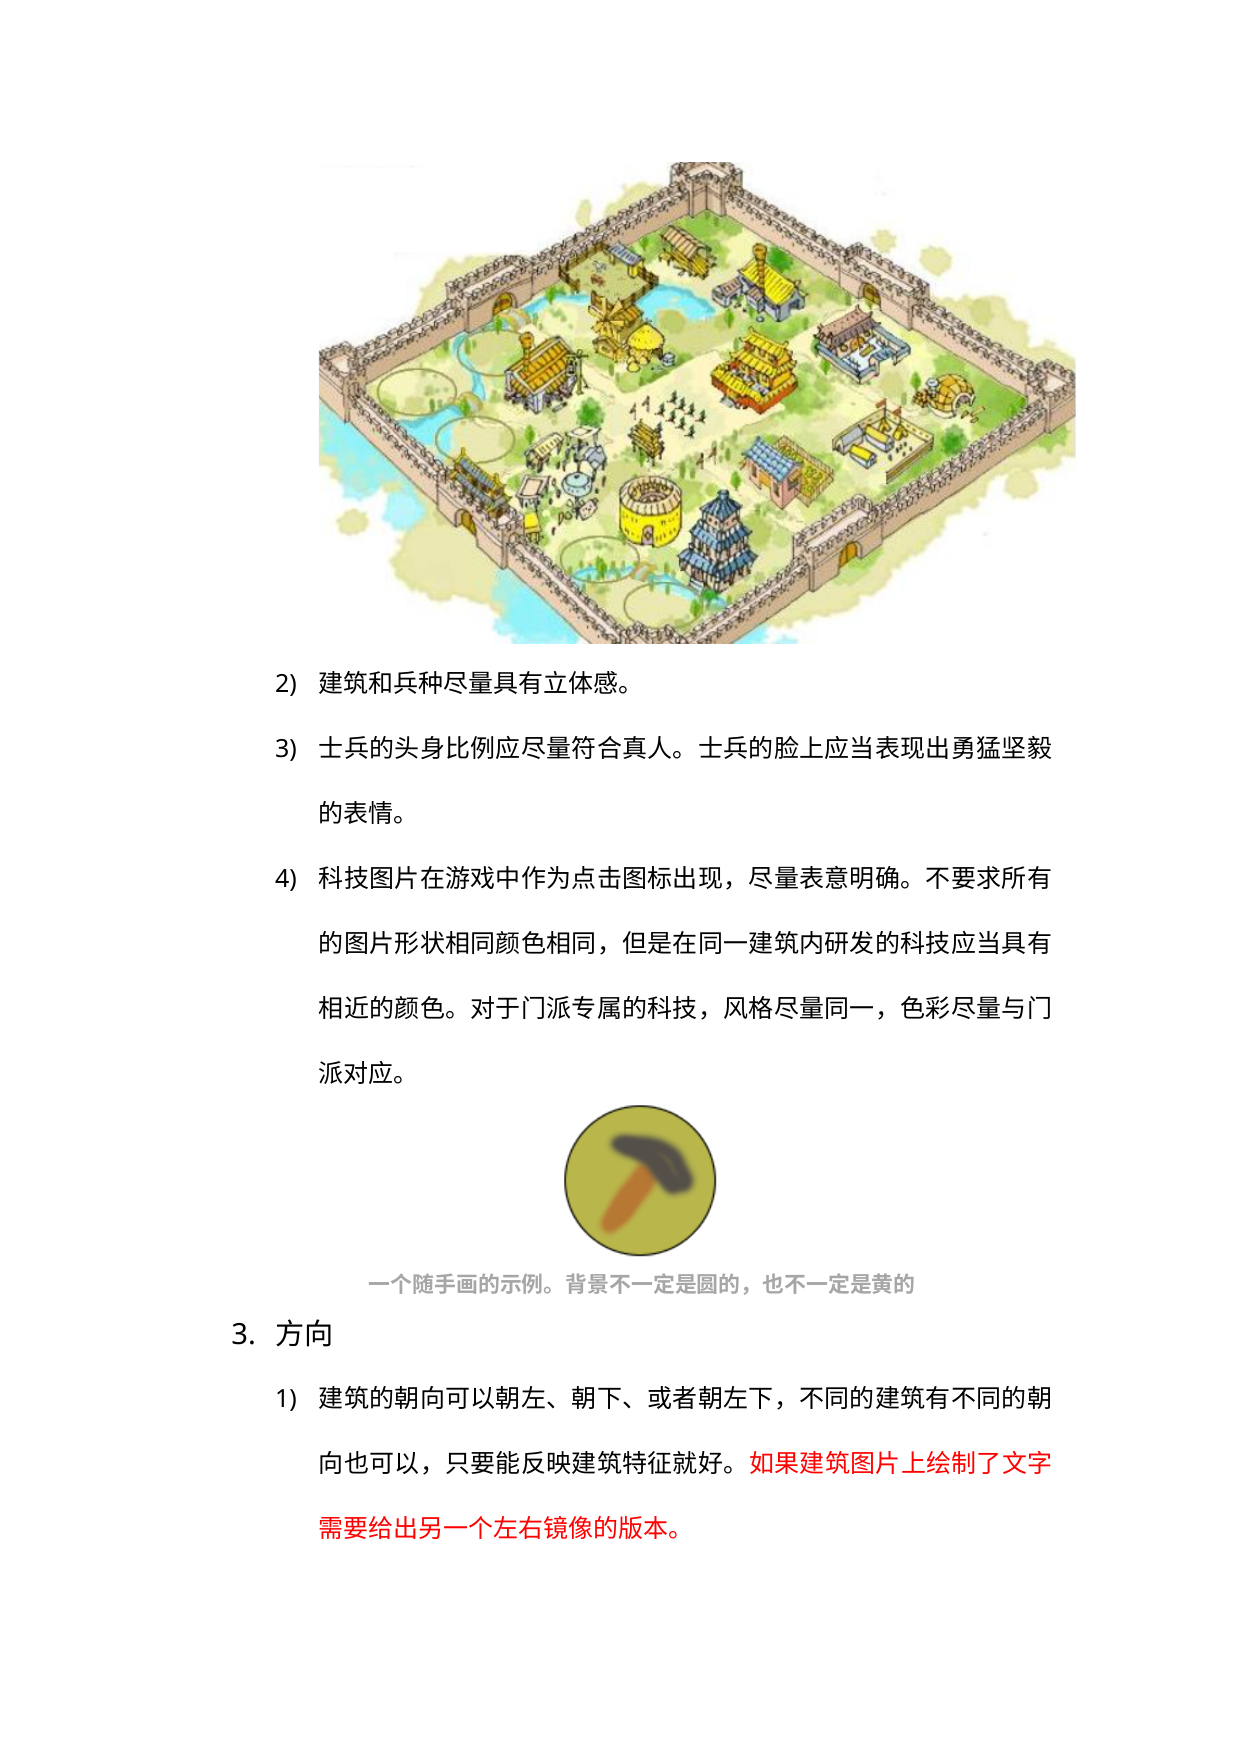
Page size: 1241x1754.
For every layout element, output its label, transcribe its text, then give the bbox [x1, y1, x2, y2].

list 建筑的朝向可以朝左、朝下、或者朝左下，不同的建筑有不同的朝向也可以，只要能反映建筑特征就好。如果建筑图片上绘制了文字，需要给出另一个左右镜像的版本。 [275, 1364, 1053, 1559]
list 士兵的头身比例应尽量符合真人。士兵的脸上应当表现出勇猛坚毅的表情。 [275, 714, 1053, 844]
list 一个随手画的示例。背景不一定是圆的，也不一定是黄的 [231, 1267, 1053, 1299]
list 方向 [231, 1299, 1053, 1364]
picture [563, 1104, 720, 1261]
list 科技图片在游戏中作为点击图标出现，尽量表意明确。不要求所有的图片形状相同颜色相同，但是在同一建筑内研发的科技应当具有相近的颜色。对于门派专属的科技，风格尽量同一，色彩尽量与门派对应。 [275, 844, 1053, 1104]
list 建筑和兵种尽量具有立体感。 [275, 649, 1053, 714]
picture [318, 162, 1076, 644]
